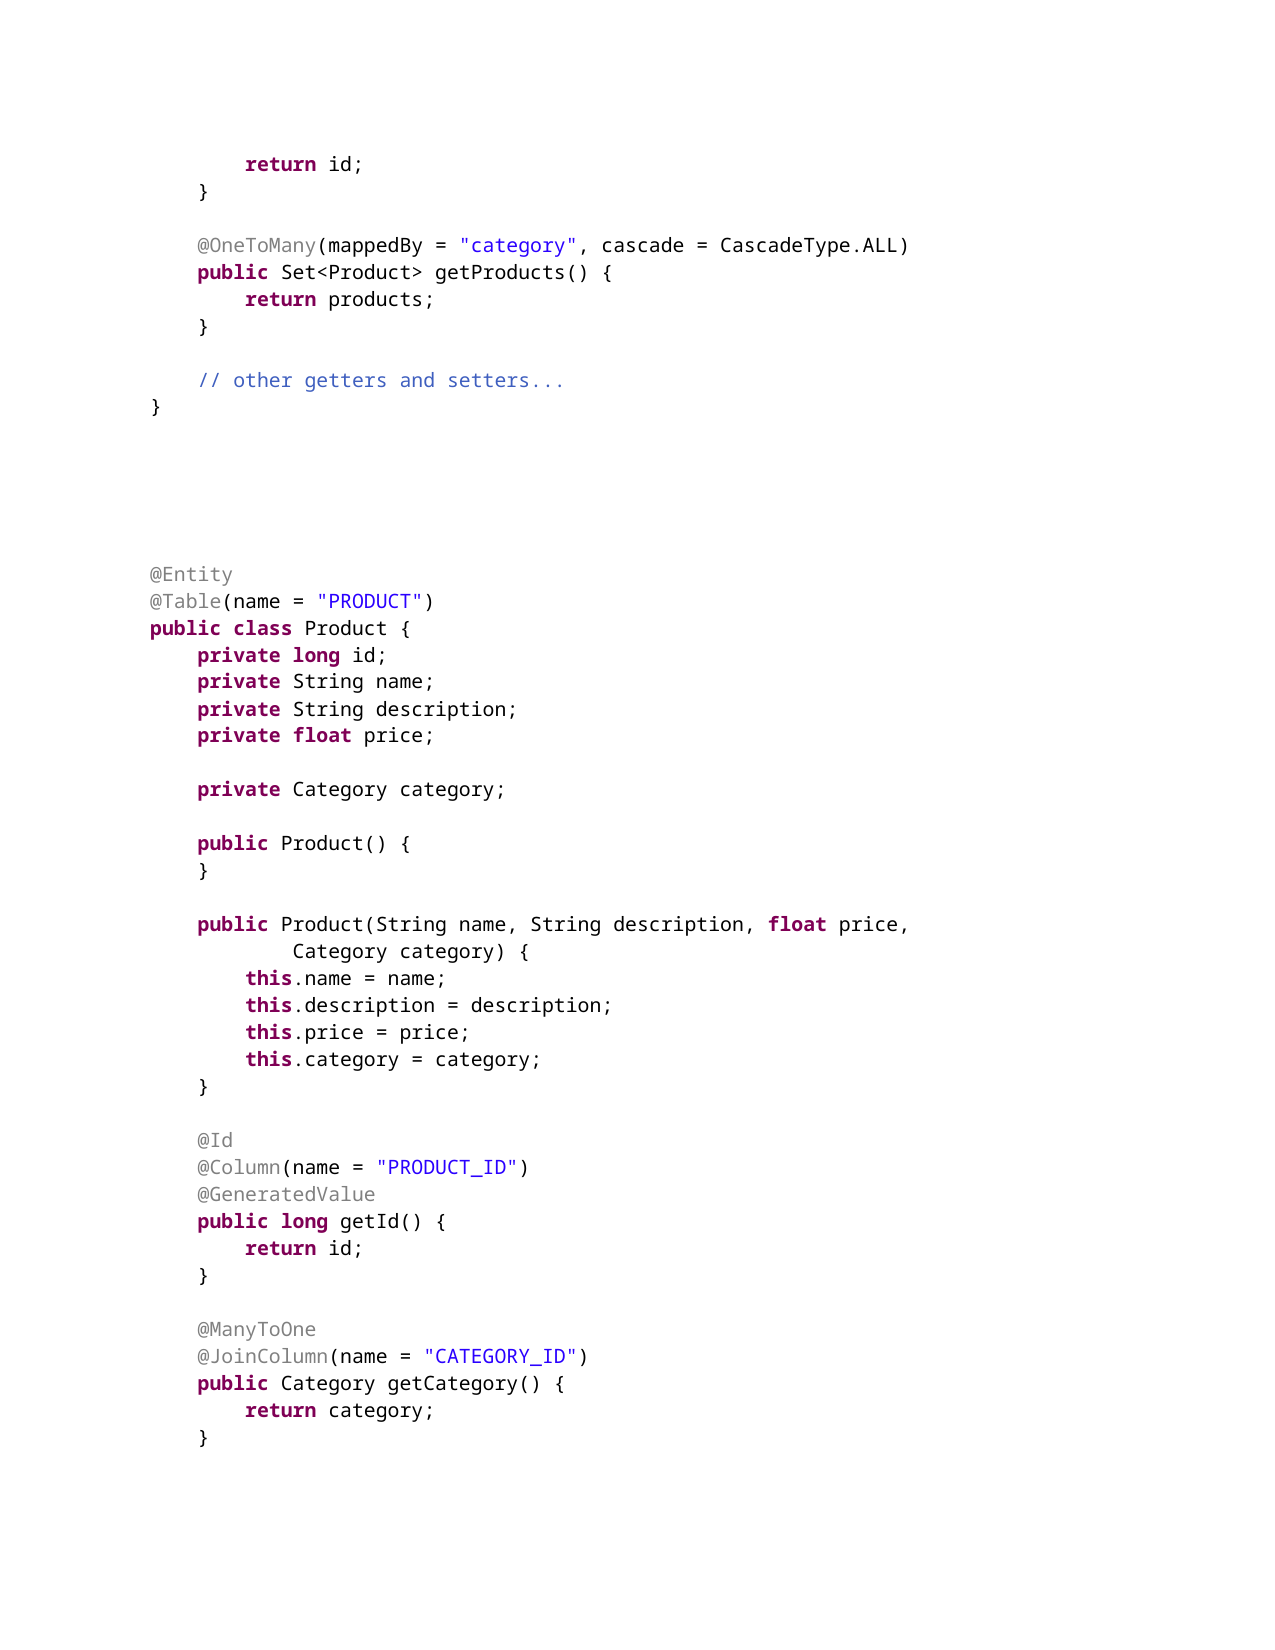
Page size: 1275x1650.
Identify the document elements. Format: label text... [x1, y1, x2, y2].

text Category category) { [150, 938, 1125, 964]
text } [150, 857, 1125, 884]
text } [150, 1261, 1125, 1288]
text } [150, 1072, 1125, 1099]
text this.description = description; [150, 992, 1125, 1018]
text } [150, 1423, 1125, 1450]
text private Category category; [150, 776, 1125, 803]
text @ManyToOne [150, 1315, 1125, 1342]
text public Set<Product> getProducts() { [150, 258, 1125, 285]
text return category; [150, 1396, 1125, 1423]
text @GeneratedValue [150, 1180, 1125, 1207]
text @Table(name = "PRODUCT") [150, 587, 1125, 614]
text } [150, 312, 1125, 339]
text public long getId() { [150, 1207, 1125, 1234]
text return products; [150, 285, 1125, 312]
text private long id; [150, 641, 1125, 668]
text return id; [150, 150, 1125, 177]
text // other getters and setters... [150, 366, 1125, 393]
text public Category getCategory() { [150, 1369, 1125, 1396]
text @JoinColumn(name = "CATEGORY_ID") [150, 1342, 1125, 1369]
text this.category = category; [150, 1046, 1125, 1072]
text private float price; [150, 722, 1125, 749]
text public Product(String name, String description, float price, [150, 911, 1125, 938]
text } [150, 393, 1125, 420]
text public class Product { [150, 614, 1125, 641]
text @OneToMany(mappedBy = "category", cascade = CascadeType.ALL) [150, 231, 1125, 258]
text private String description; [150, 695, 1125, 722]
text public Product() { [150, 830, 1125, 857]
text @Id [150, 1126, 1125, 1153]
text return id; [150, 1234, 1125, 1261]
text @Entity [150, 560, 1125, 587]
text this.name = name; [150, 964, 1125, 992]
text @Column(name = "PRODUCT_ID") [150, 1153, 1125, 1180]
text this.price = price; [150, 1018, 1125, 1046]
text private String name; [150, 668, 1125, 695]
text } [150, 177, 1125, 204]
